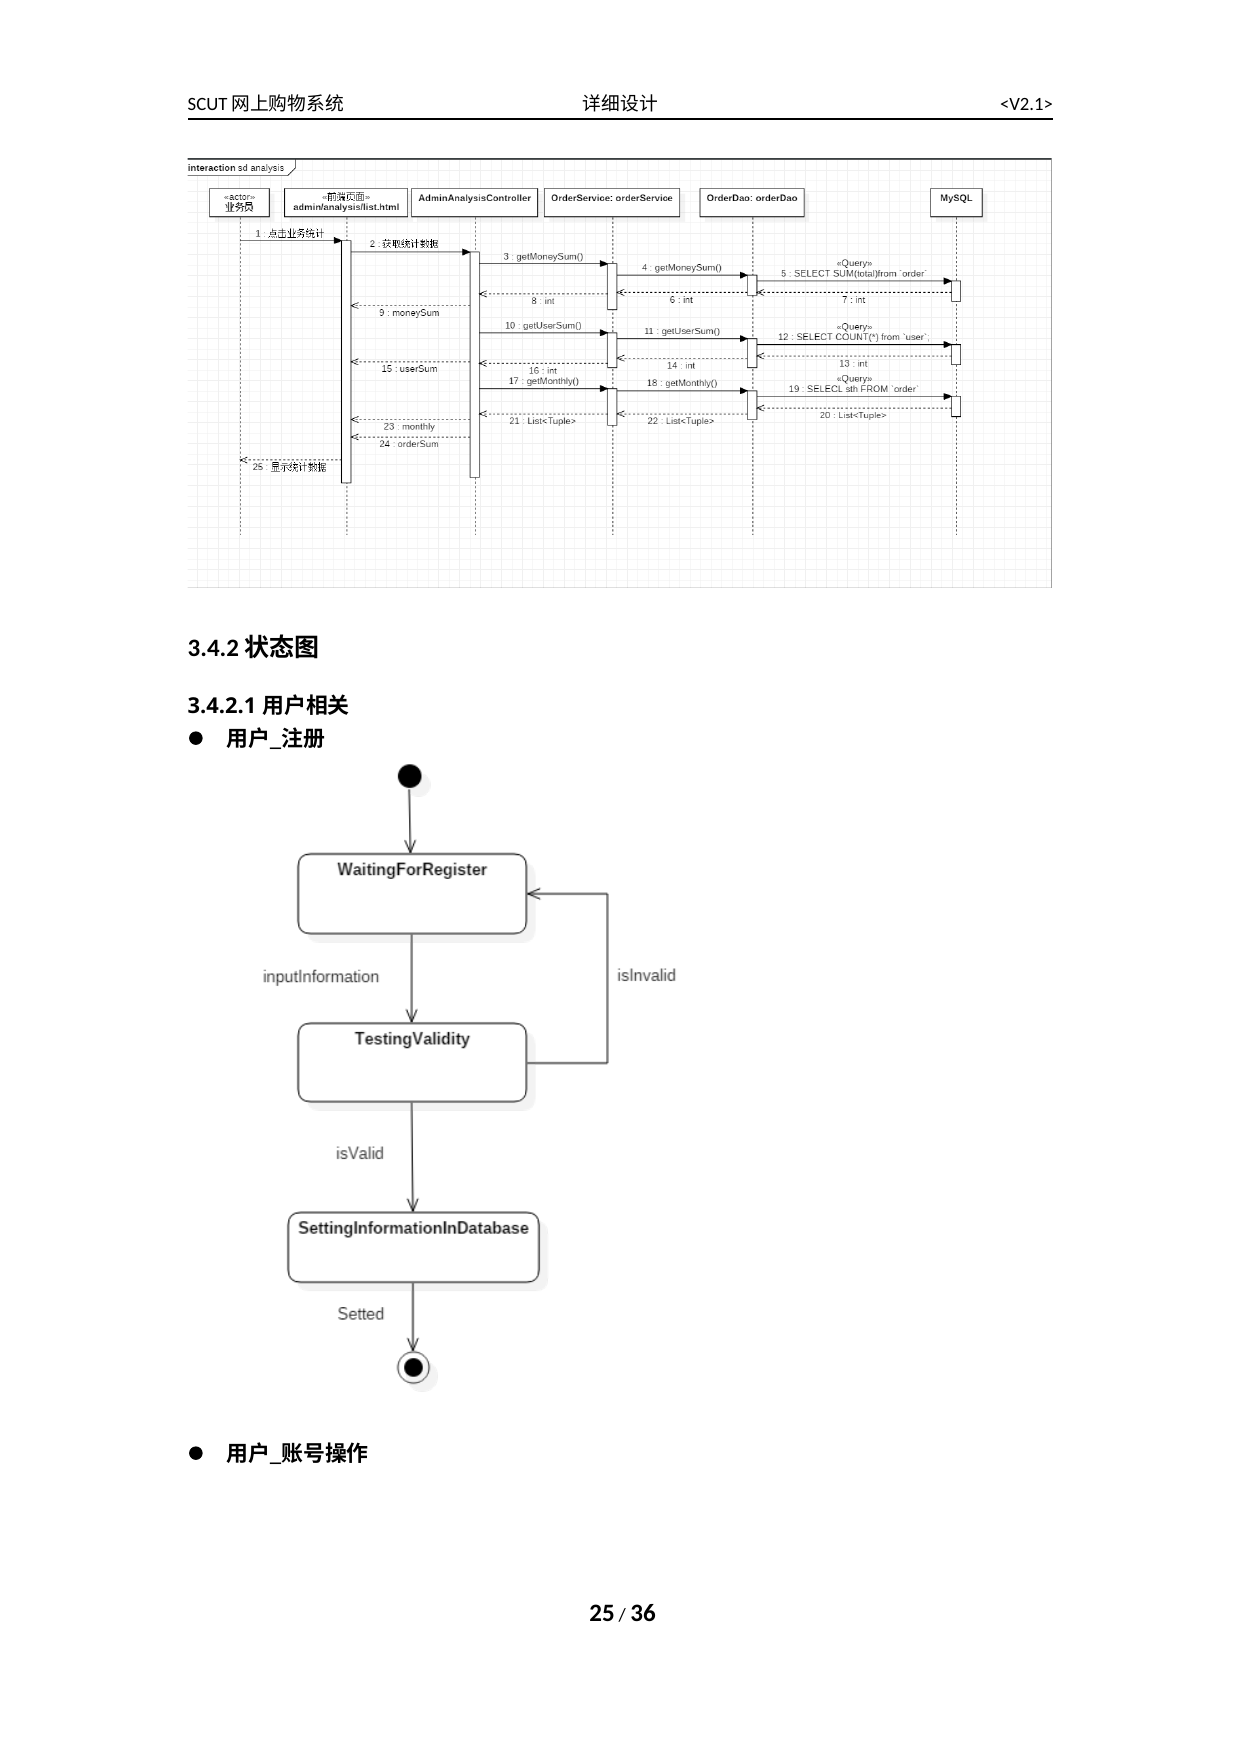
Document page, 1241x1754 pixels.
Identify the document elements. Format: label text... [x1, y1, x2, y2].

picture [187, 158, 1052, 588]
subtitle 3.4.2 状态图 [187, 613, 1053, 678]
picture [226, 752, 725, 1433]
list 用户_注册 [187, 720, 1053, 753]
subtitle 3.4.2.1 用户相关 [187, 688, 1053, 720]
list 用户_账号操作 [187, 1435, 1053, 1468]
